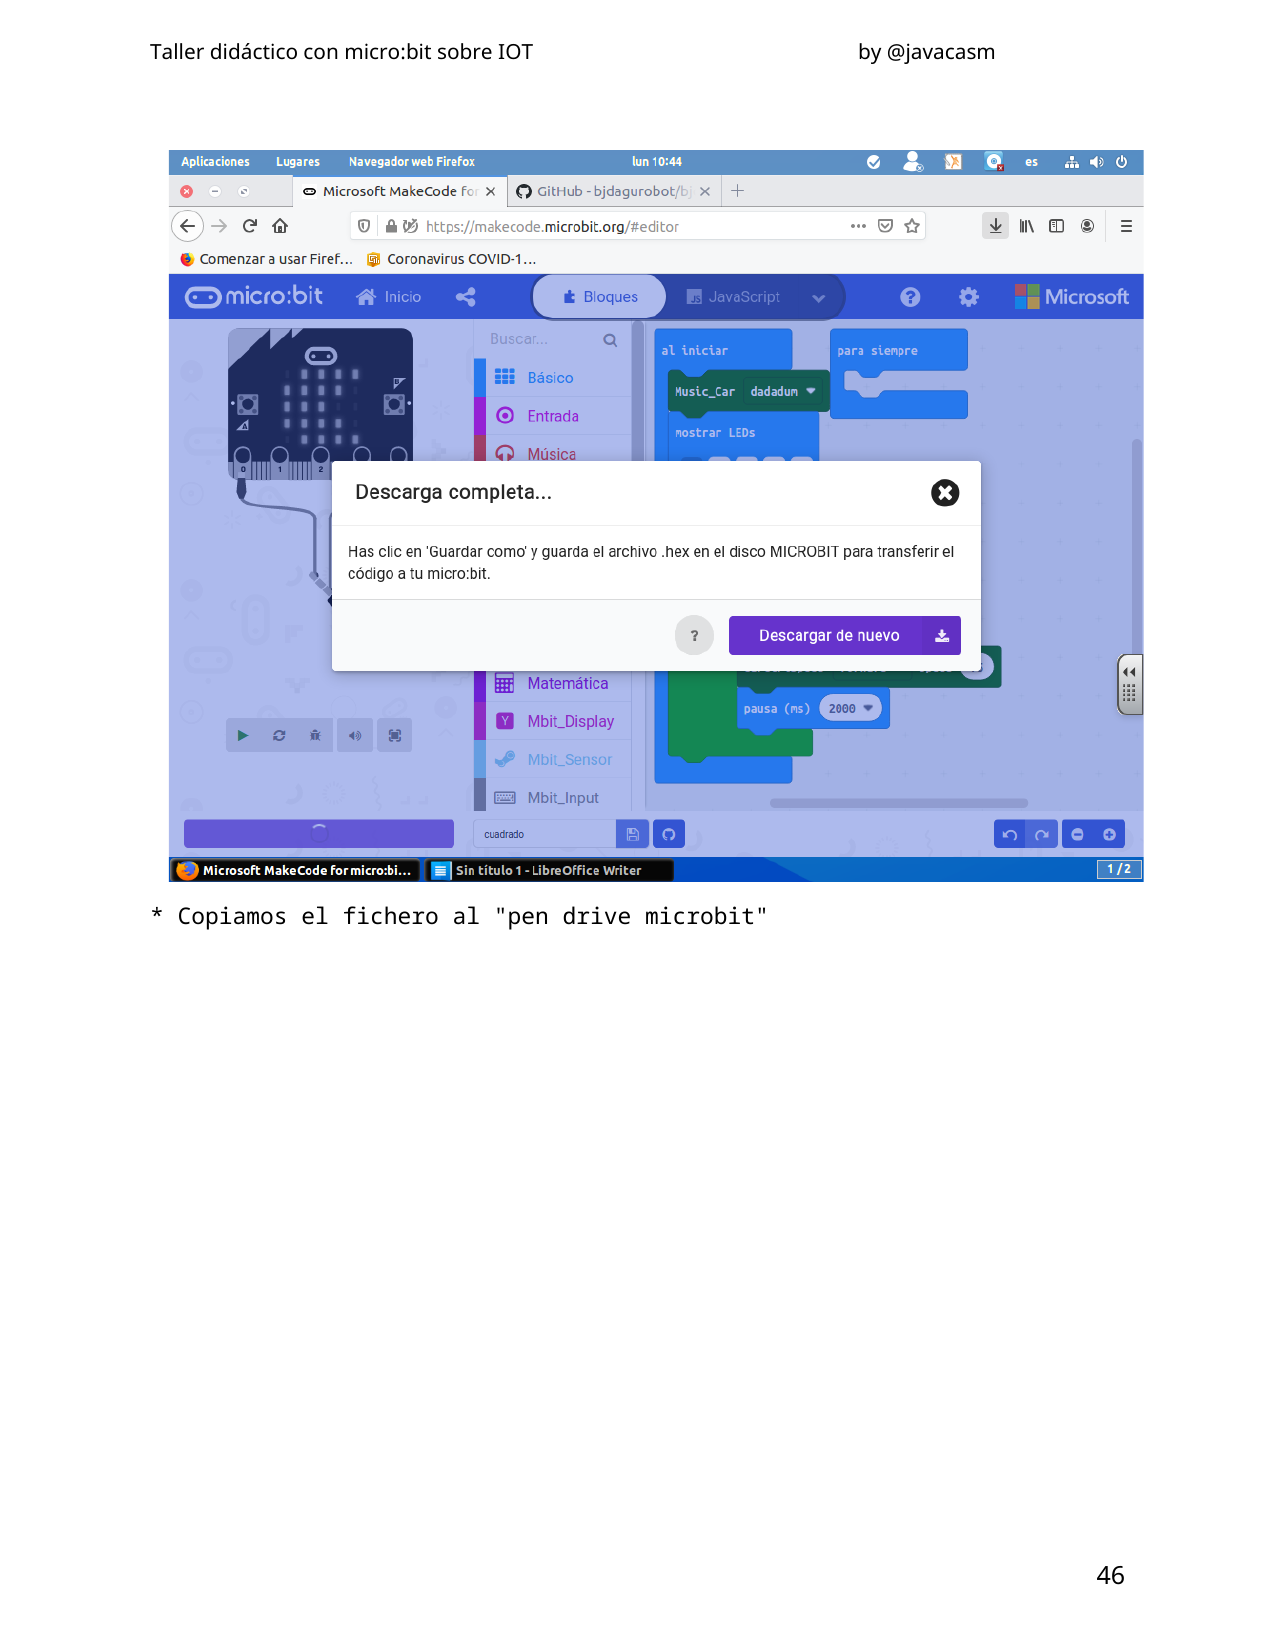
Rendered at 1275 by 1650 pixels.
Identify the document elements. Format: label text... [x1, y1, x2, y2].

text * Copiamos el fichero al "pen drive microbit" [150, 900, 1125, 931]
picture [168, 150, 1144, 882]
